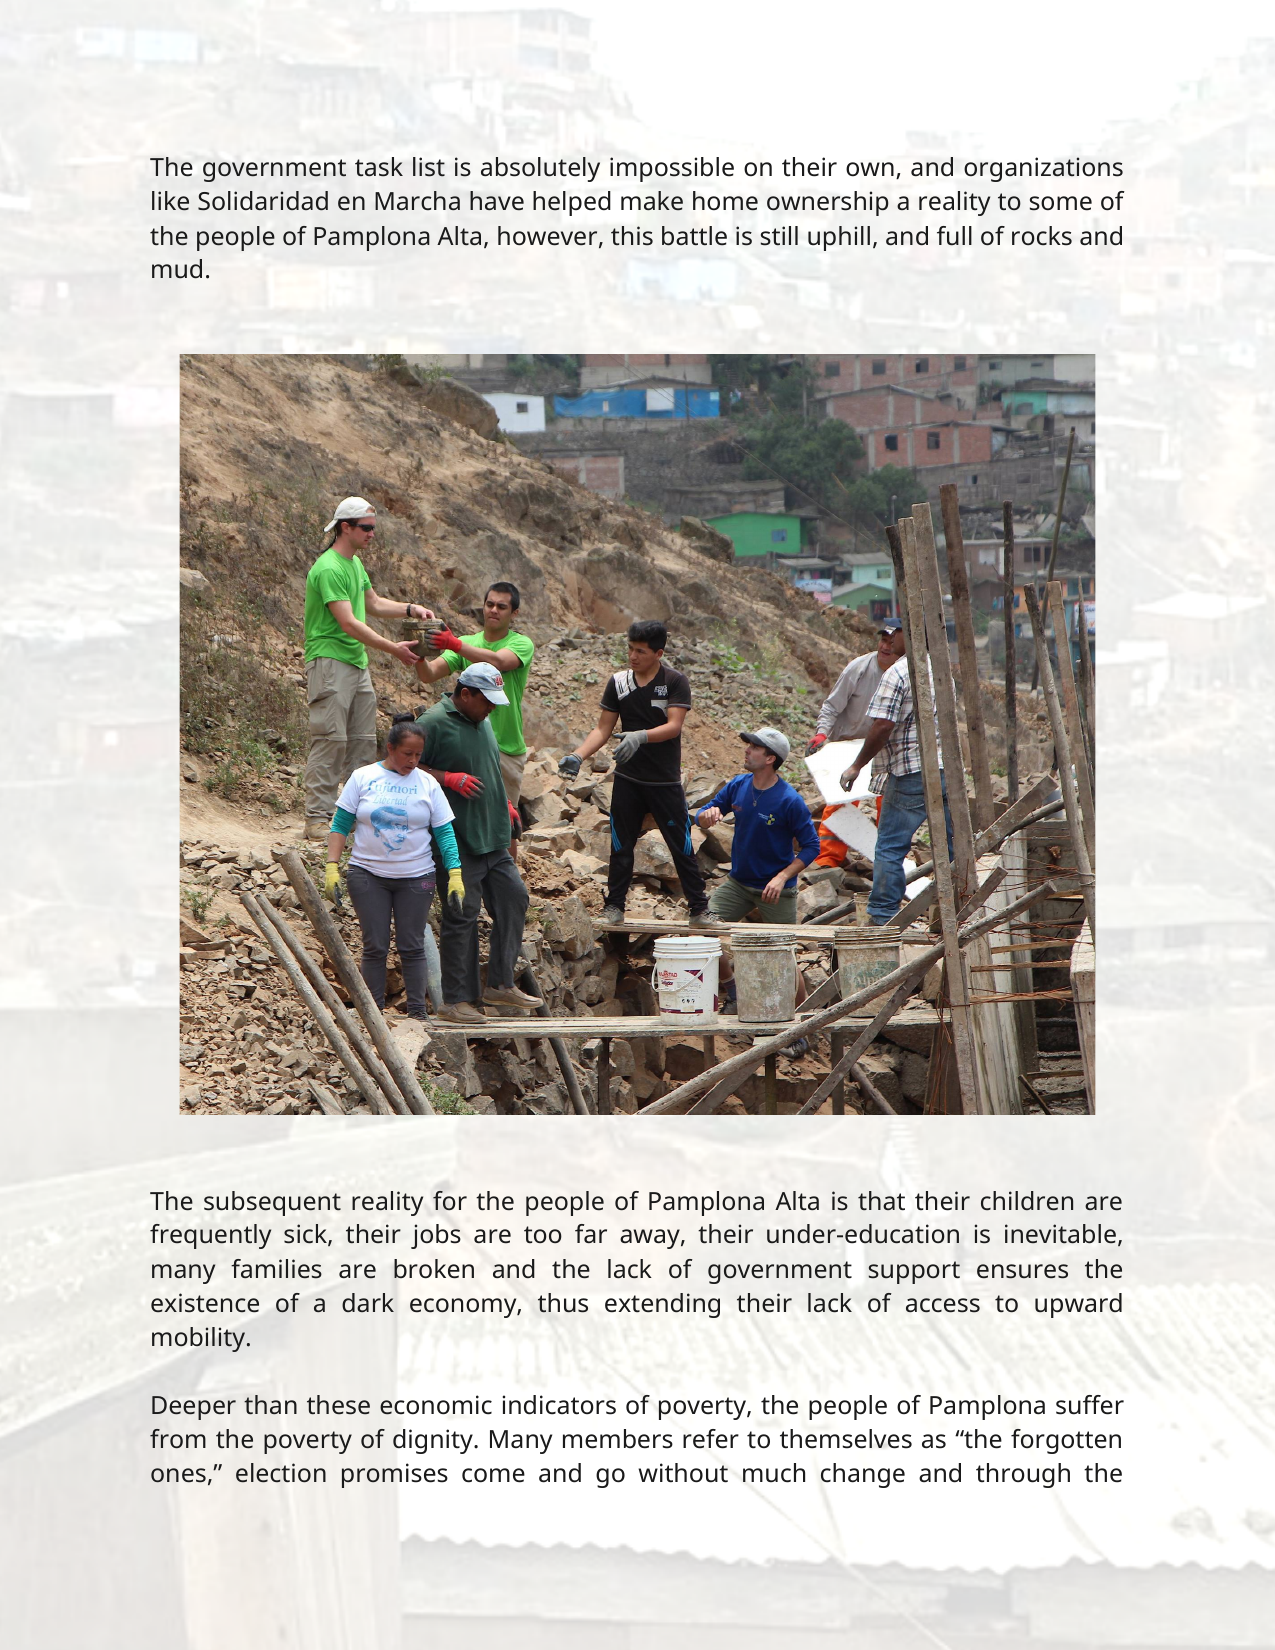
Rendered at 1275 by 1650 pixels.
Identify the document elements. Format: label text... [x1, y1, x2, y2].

picture [179, 354, 1096, 1115]
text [150, 1387, 1125, 1490]
text The government task list is absolutely impossible on their own, and organizations like Solidaridad en Marcha have helped make home ownership a reality to some of the people of Pamplona Alta, however, this battle is still uphill, and full of rocks and mud. [150, 150, 1125, 286]
text The subsequent reality for the people of Pamplona Alta is that their children are frequently sick, their jobs are too far away, their under-education is inevitable, many families are broken and the lack of government support ensures the existence of a dark economy, thus extending their lack of access to upward mobility. [150, 1183, 1125, 1353]
